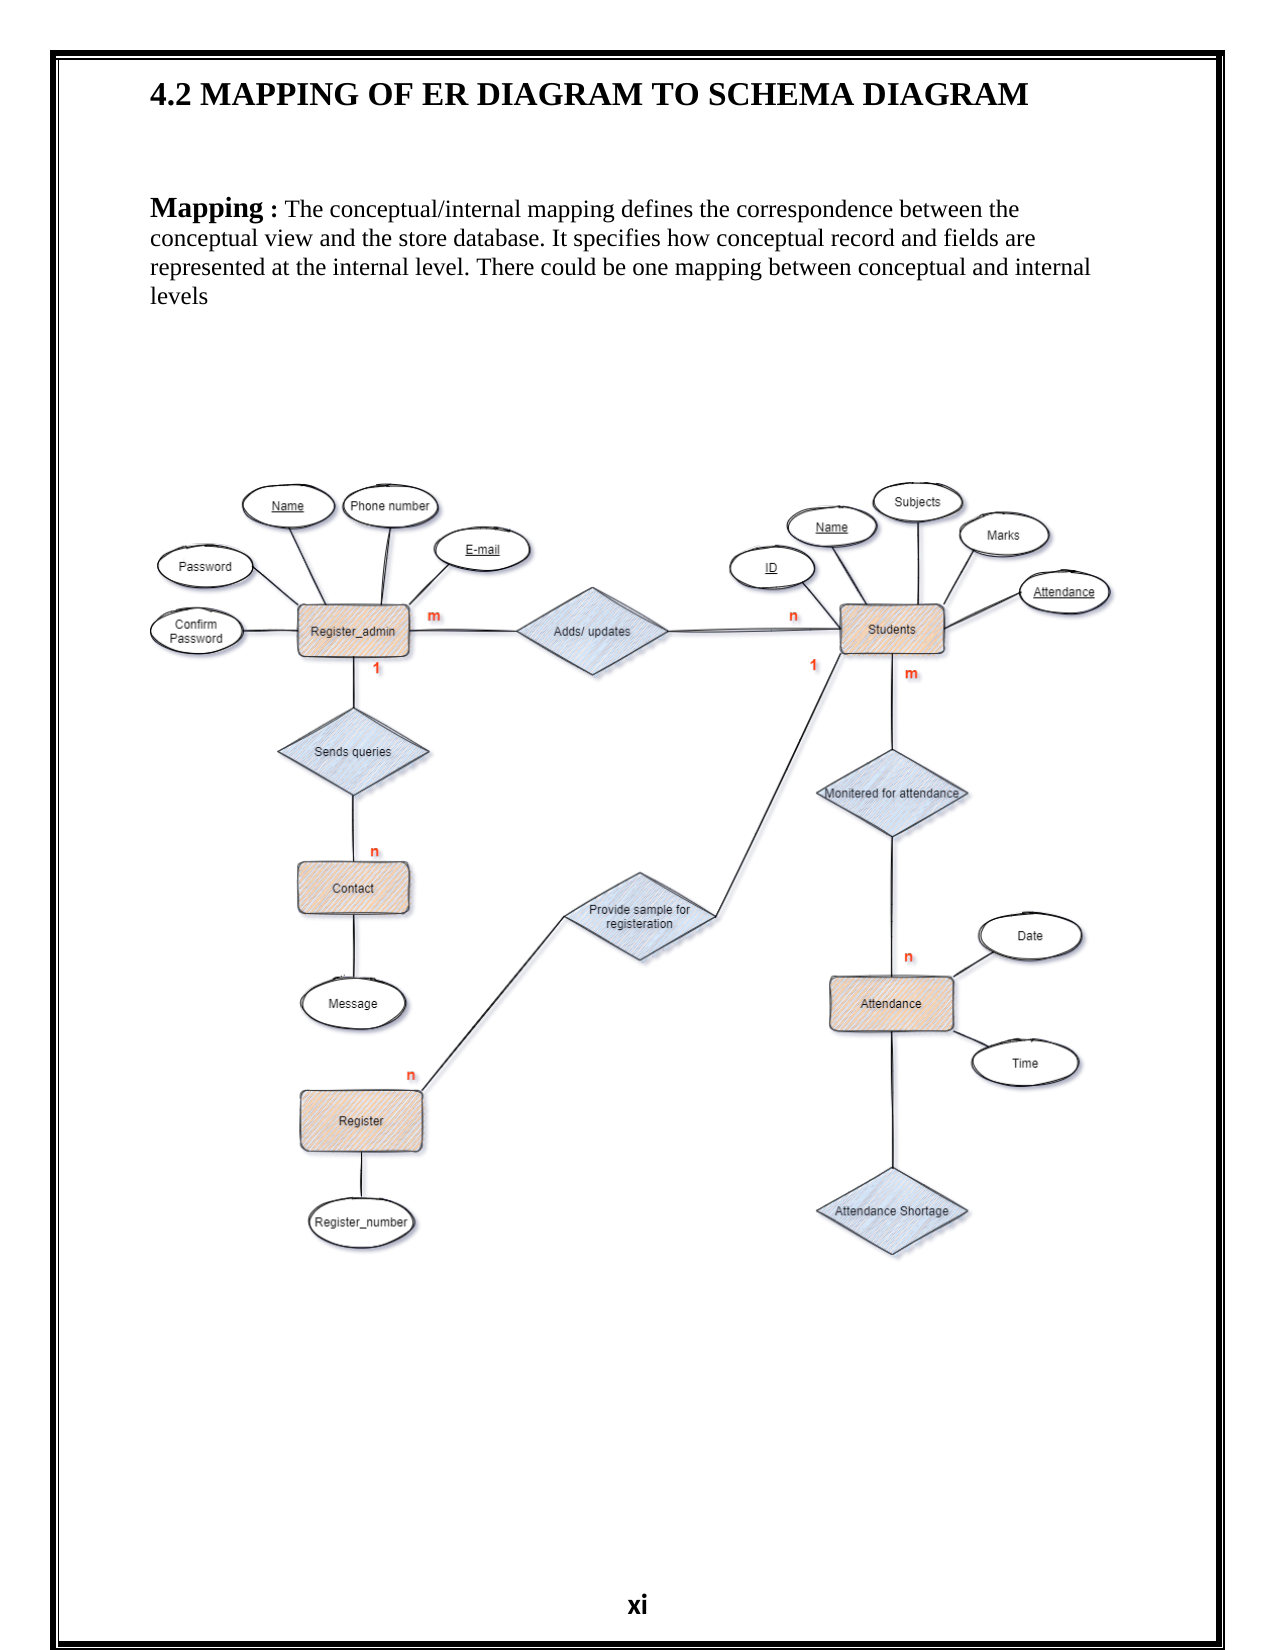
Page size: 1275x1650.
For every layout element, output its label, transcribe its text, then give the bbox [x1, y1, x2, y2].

picture [150, 482, 1119, 1269]
text 4.2 MAPPING OF ER DIAGRAM TO SCHEMA DIAGRAM [150, 74, 1125, 112]
text Mapping : The conceptual/internal mapping defines the correspondence between the conceptual view and the store database. It specifies how conceptual record and fields are represented at the internal level. There could be one mapping between conceptual and internal levels [150, 190, 1125, 309]
